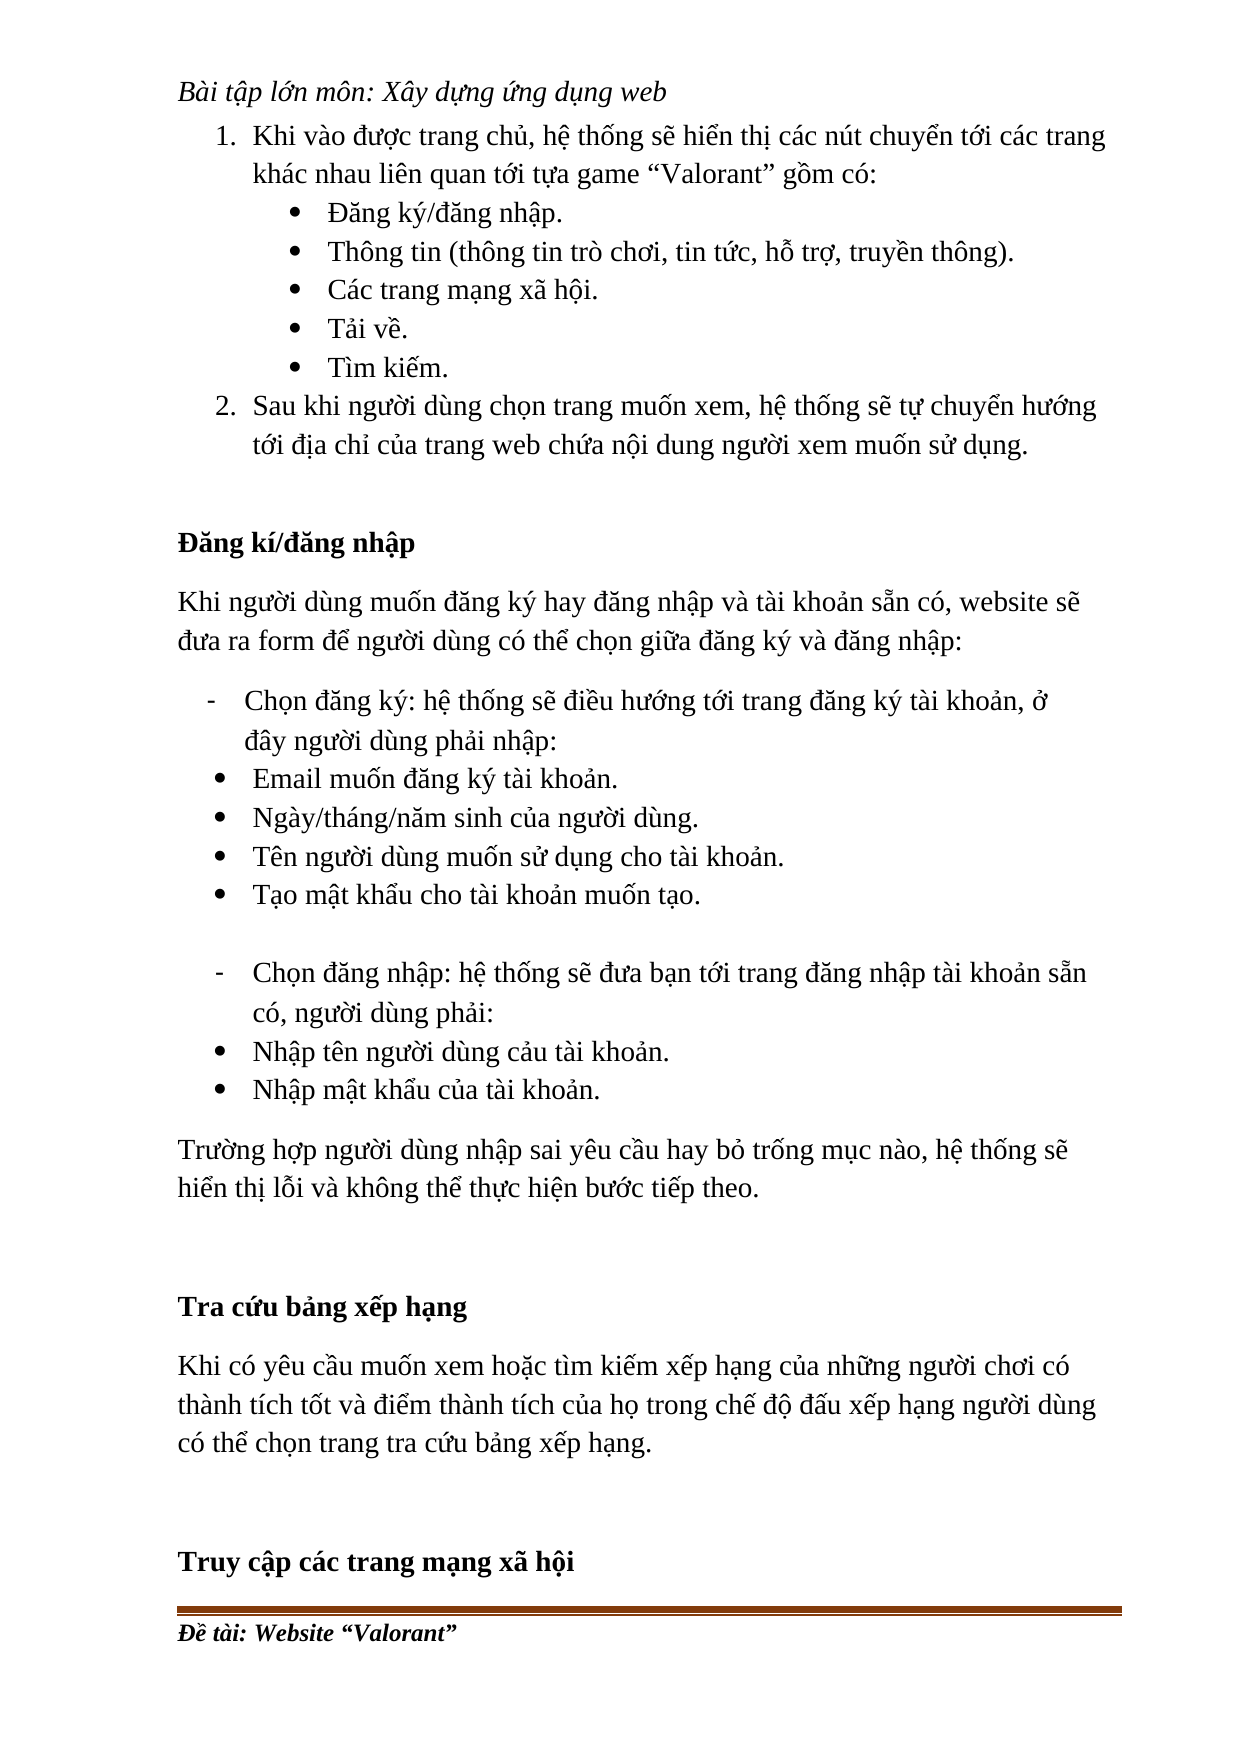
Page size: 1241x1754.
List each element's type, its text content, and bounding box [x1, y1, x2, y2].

list Các trang mạng xã hội. [290, 272, 1122, 306]
list Sau khi người dùng chọn trang muốn xem, hệ thống sẽ tự chuyển hướng tới địa chỉ của trang web chứa nội dung người xem muốn sử dụng. [215, 388, 1122, 461]
text Trường hợp người dùng nhập sai yêu cầu hay bỏ trống mục nào, hệ thống sẽ hiển thị lỗi và không thể thực hiện bước tiếp theo. [177, 1132, 1122, 1204]
text Đăng kí/đăng nhập [177, 525, 1122, 558]
list Tải về. [290, 311, 1122, 345]
text Tra cứu bảng xếp hạng [177, 1289, 1122, 1323]
list Nhập mật khẩu của tài khoản. [215, 1072, 1122, 1106]
list Tên người dùng muốn sử dụng cho tài khoản. [215, 839, 1122, 872]
list Ngày/tháng/năm sinh của người dùng. [215, 800, 1122, 834]
list Tạo mật khẩu cho tài khoản muốn tạo. [215, 877, 1122, 911]
text Khi người dùng muốn đăng ký hay đăng nhập và tài khoản sẵn có, website sẽ đưa ra form để người dùng có thể chọn giữa đăng ký và đăng nhập: [177, 584, 1122, 656]
list Khi vào được trang chủ, hệ thống sẽ hiển thị các nút chuyển tới các trang khác nhau liên quan tới tựa game “Valorant” gồm có: [215, 118, 1122, 190]
list Chọn đăng ký: hệ thống sẽ điều hướng tới trang đăng ký tài khoản, ở đây người dùng phải nhập: [207, 682, 1122, 756]
list Thông tin (thông tin trò chơi, tin tức, hỗ trợ, truyền thông). [290, 234, 1122, 267]
list Đăng ký/đăng nhập. [290, 195, 1122, 229]
text Khi có yêu cầu muốn xem hoặc tìm kiếm xếp hạng của những người chơi có thành tích tốt và điểm thành tích của họ trong chế độ đấu xếp hạng người dùng có thể chọn trang tra cứu bảng xếp hạng. [177, 1348, 1122, 1459]
list Tìm kiếm. [290, 350, 1122, 383]
list Chọn đăng nhập: hệ thống sẽ đưa bạn tới trang đăng nhập tài khoản sẵn có, người dùng phải: [215, 954, 1122, 1029]
list Email muốn đăng ký tài khoản. [215, 761, 1122, 795]
list Nhập tên người dùng cảu tài khoản. [215, 1034, 1122, 1067]
text Truy cập các trang mạng xã hội [177, 1544, 1122, 1578]
